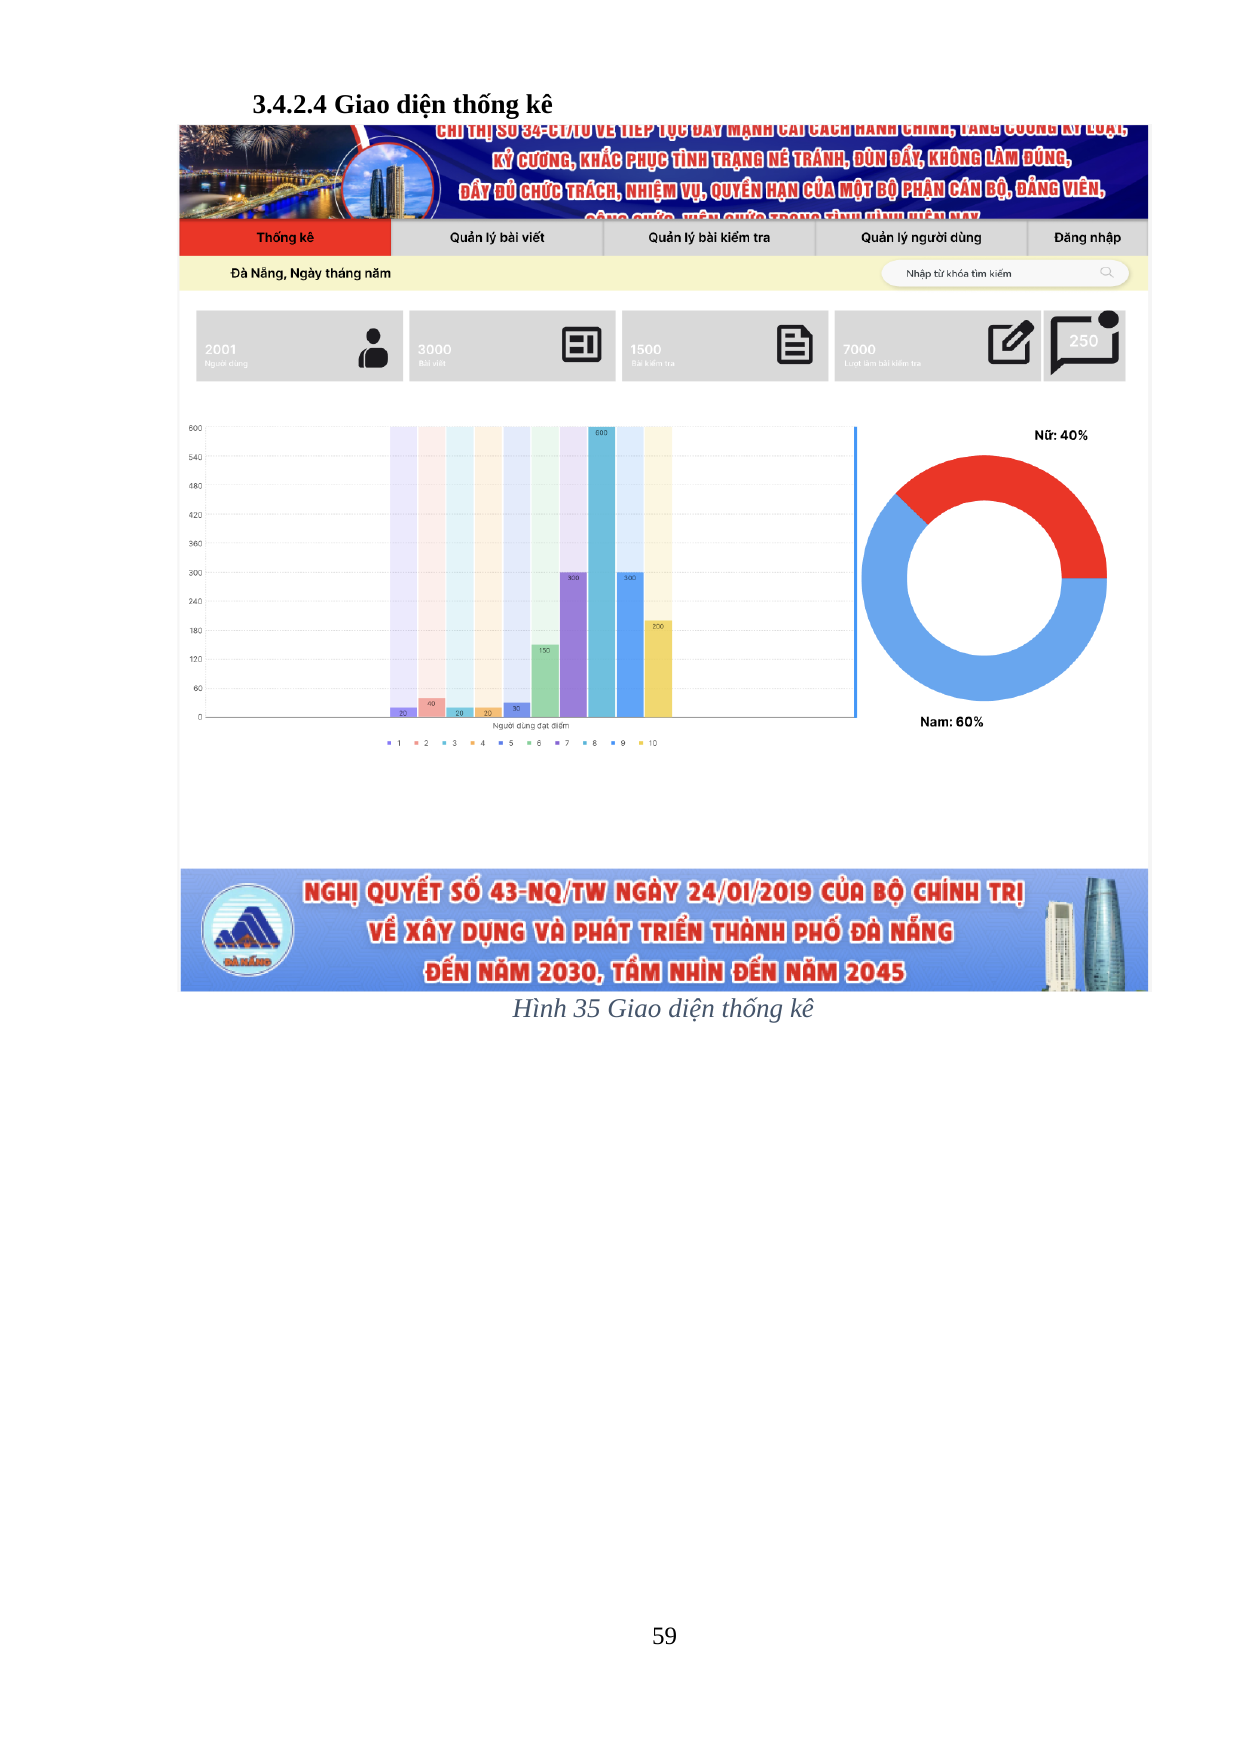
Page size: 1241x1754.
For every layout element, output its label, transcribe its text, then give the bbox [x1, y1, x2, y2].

picture [177, 124, 1152, 992]
text Hình 35 Giao diện thống kê [177, 992, 1152, 1023]
subtitle Giao diện thống kê [252, 89, 1152, 120]
